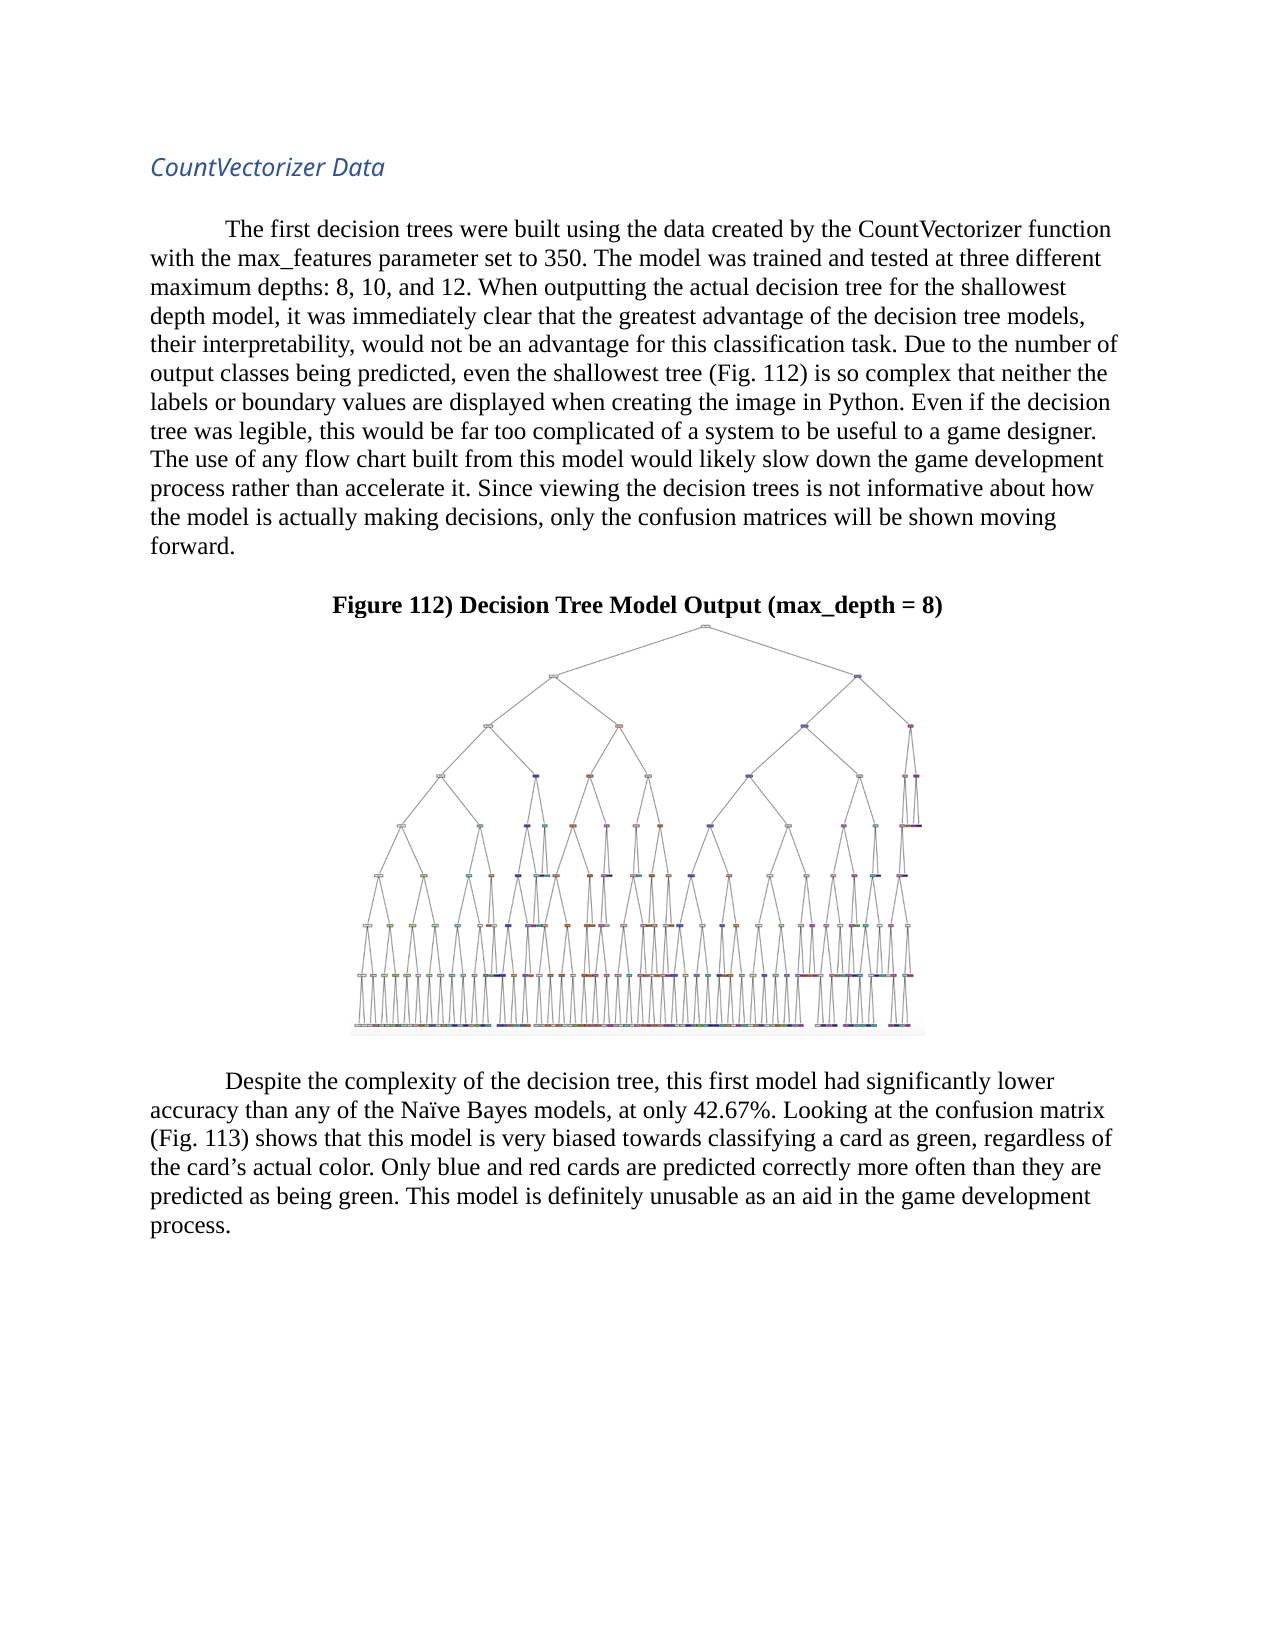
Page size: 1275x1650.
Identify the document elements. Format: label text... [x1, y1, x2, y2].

text Despite the complexity of the decision tree, this first model had significantly lower accuracy than any of the Naïve Bayes models, at only 42.67%. Looking at the confusion matrix (Fig. 113) shows that this model is very biased towards classifying a card as green, regardless of the card’s actual color. Only blue and red cards are predicted correctly more often than they are predicted as being green. This model is definitely unusable as an aid in the game development process. [150, 1066, 1125, 1238]
text Figure 112) Decision Tree Model Output (max_depth = 8) [150, 590, 1125, 619]
subtitle CountVectorizer Data [150, 150, 1125, 184]
text The first decision trees were built using the data created by the CountVectorizer function with the max_features parameter set to 350. The model was trained and tested at three different maximum depths: 8, 10, and 12. When outputting the actual decision tree for the shallowest depth model, it was immediately clear that the greatest advantage of the decision tree models, their interpretability, would not be an advantage for this classification task. Due to the number of output classes being predicted, even the shallowest tree (Fig. 112) is so complex that neither the labels or boundary values are displayed when creating the image in Python. Even if the decision tree was legible, this would be far too complicated of a system to be useful to a game designer. The use of any flow chart built from this model would likely slow down the game development process rather than accelerate it. Since viewing the decision trees is not informative about how the model is actually making decisions, only the confusion matrices will be shown moving forward. [150, 214, 1125, 559]
picture [350, 618, 926, 1036]
